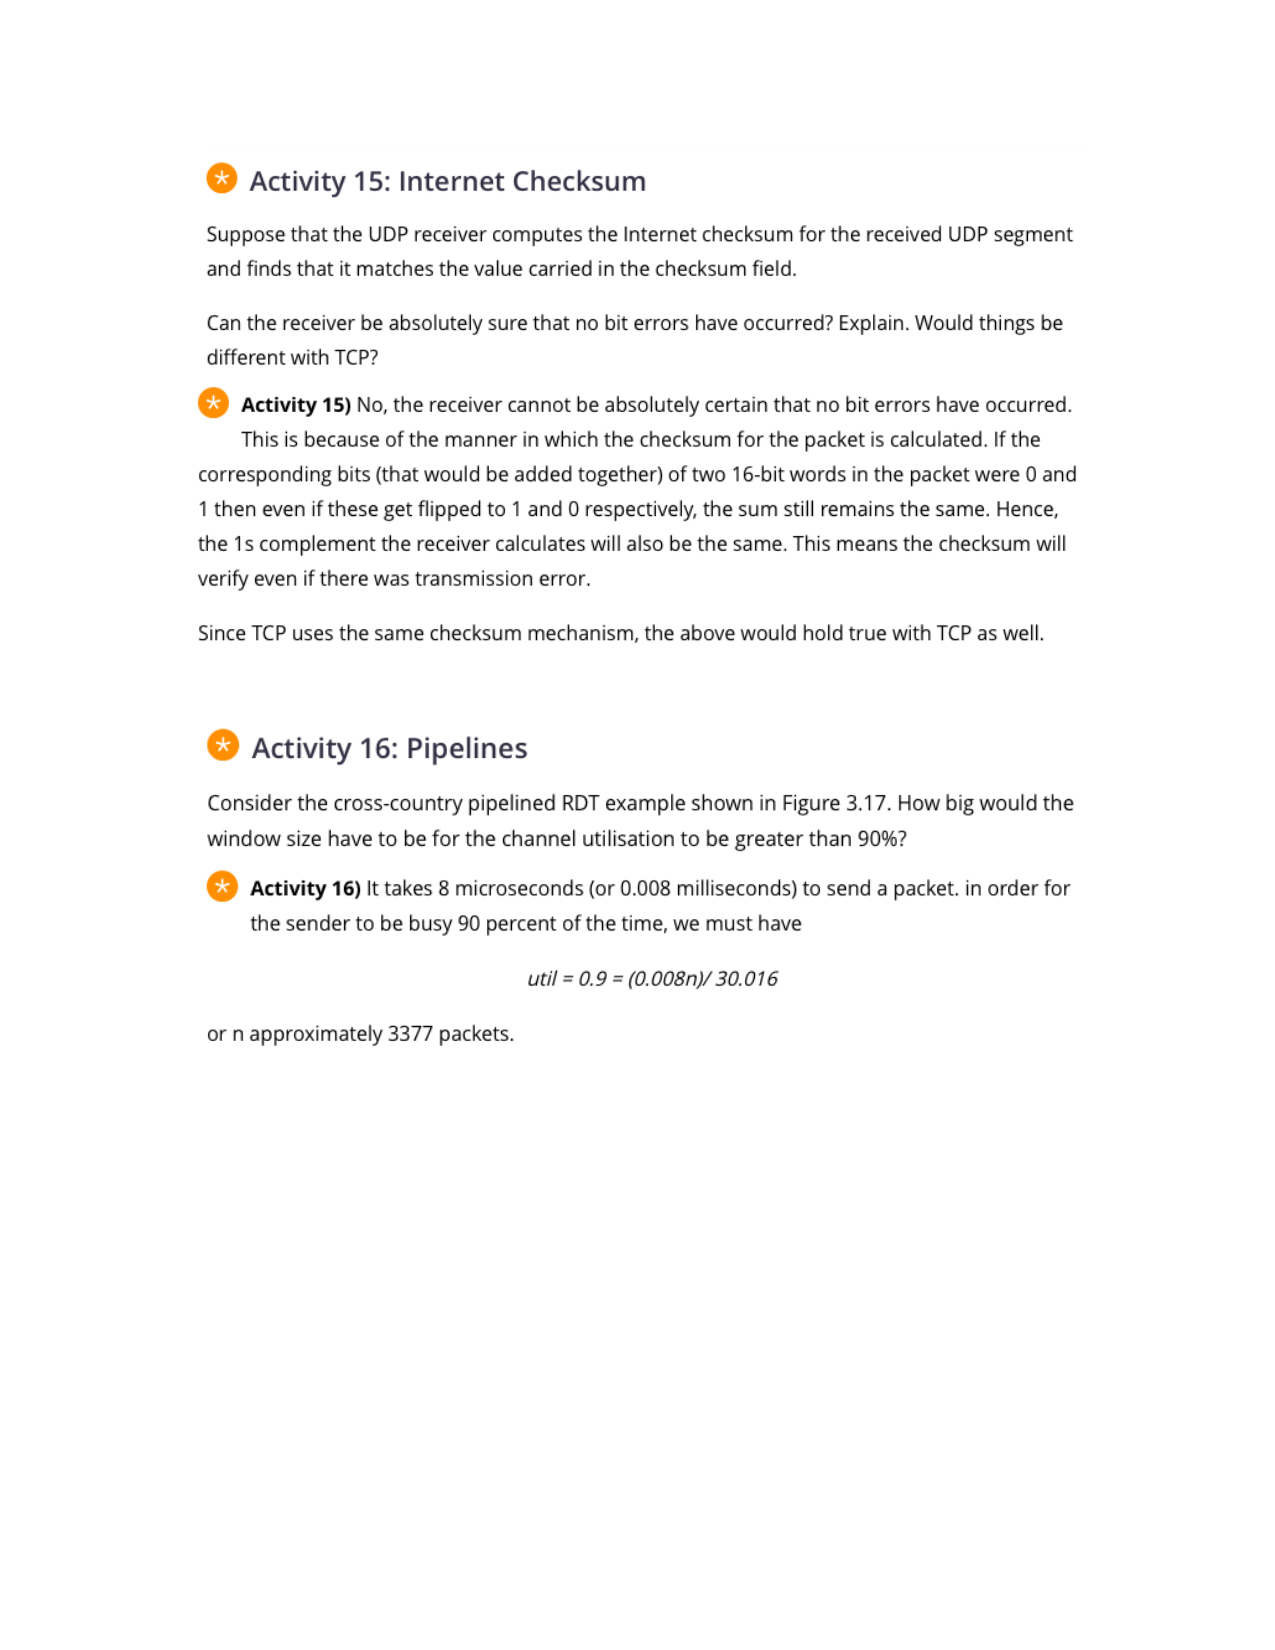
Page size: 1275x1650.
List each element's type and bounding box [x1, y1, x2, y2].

picture [187, 150, 1088, 659]
picture [187, 720, 1088, 1056]
